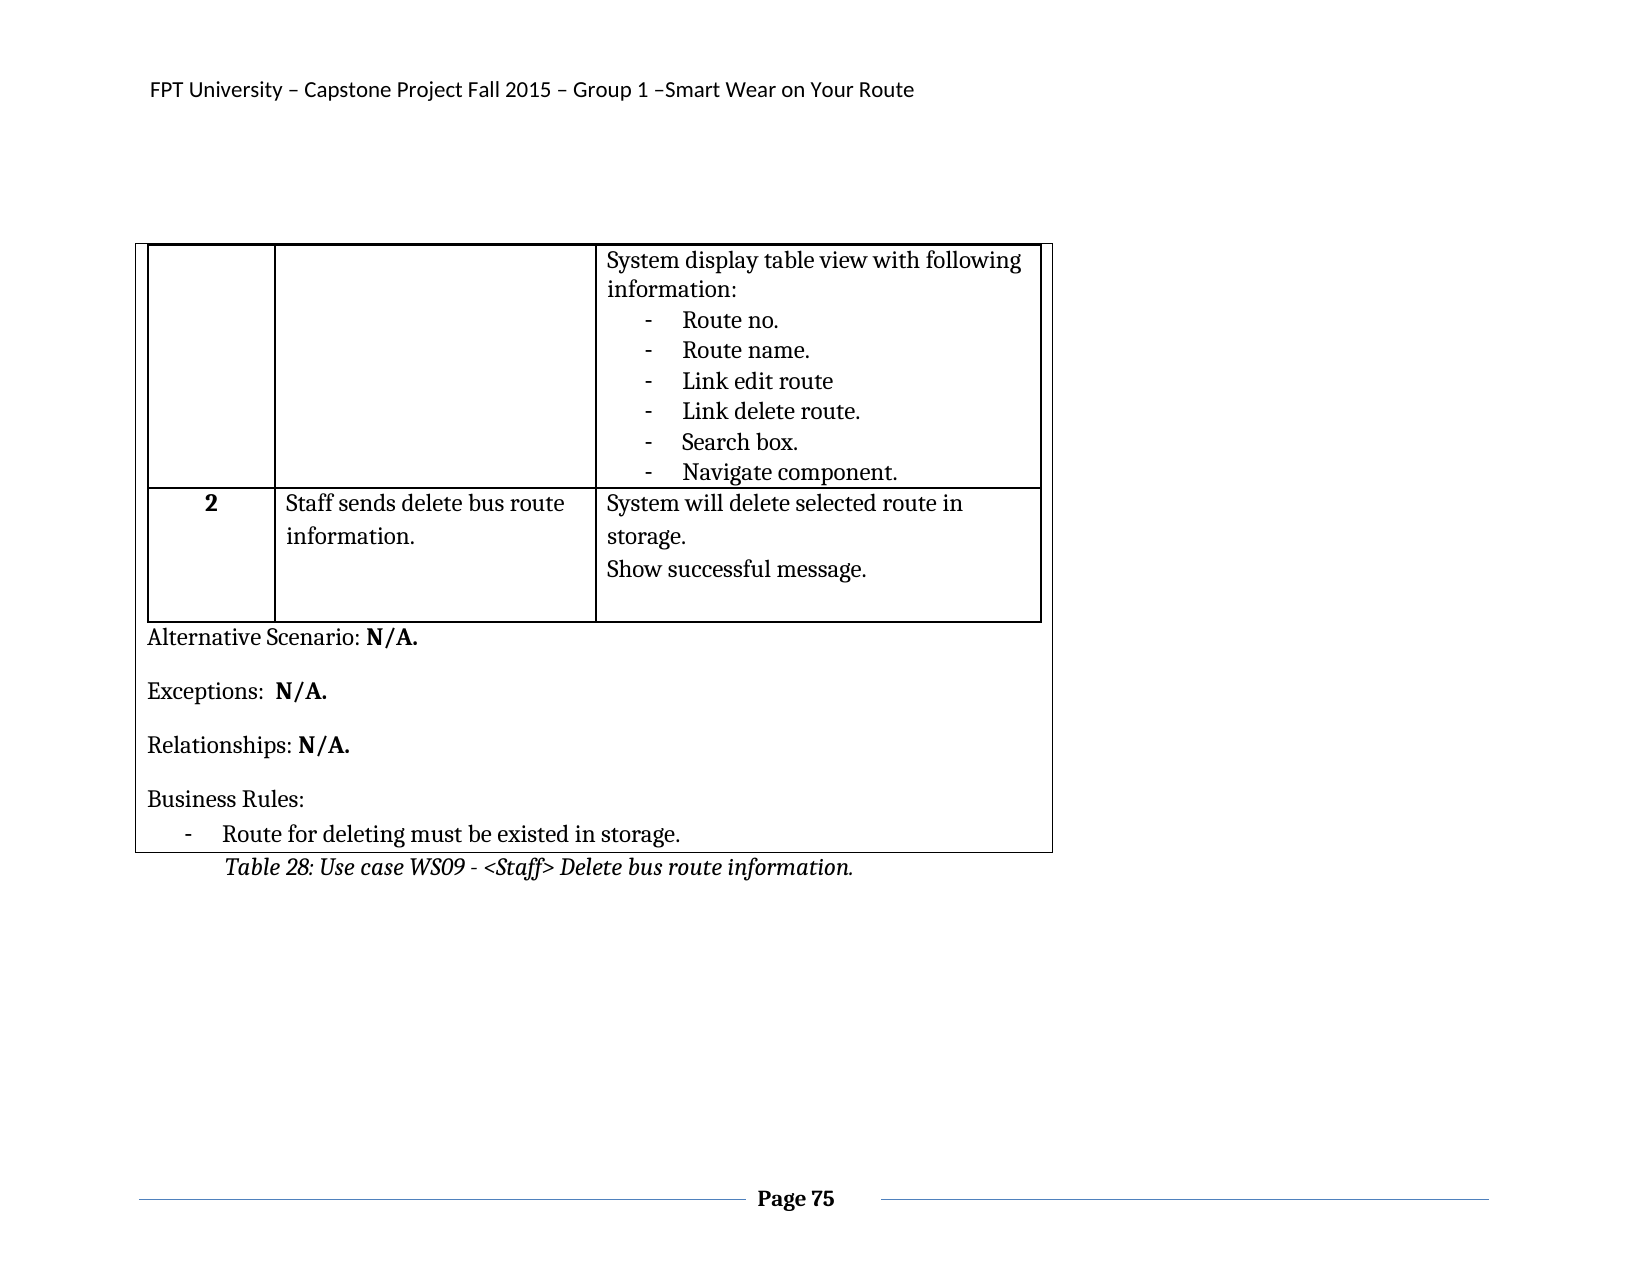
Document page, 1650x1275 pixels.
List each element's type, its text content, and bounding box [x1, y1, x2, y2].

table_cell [136, 244, 1052, 852]
